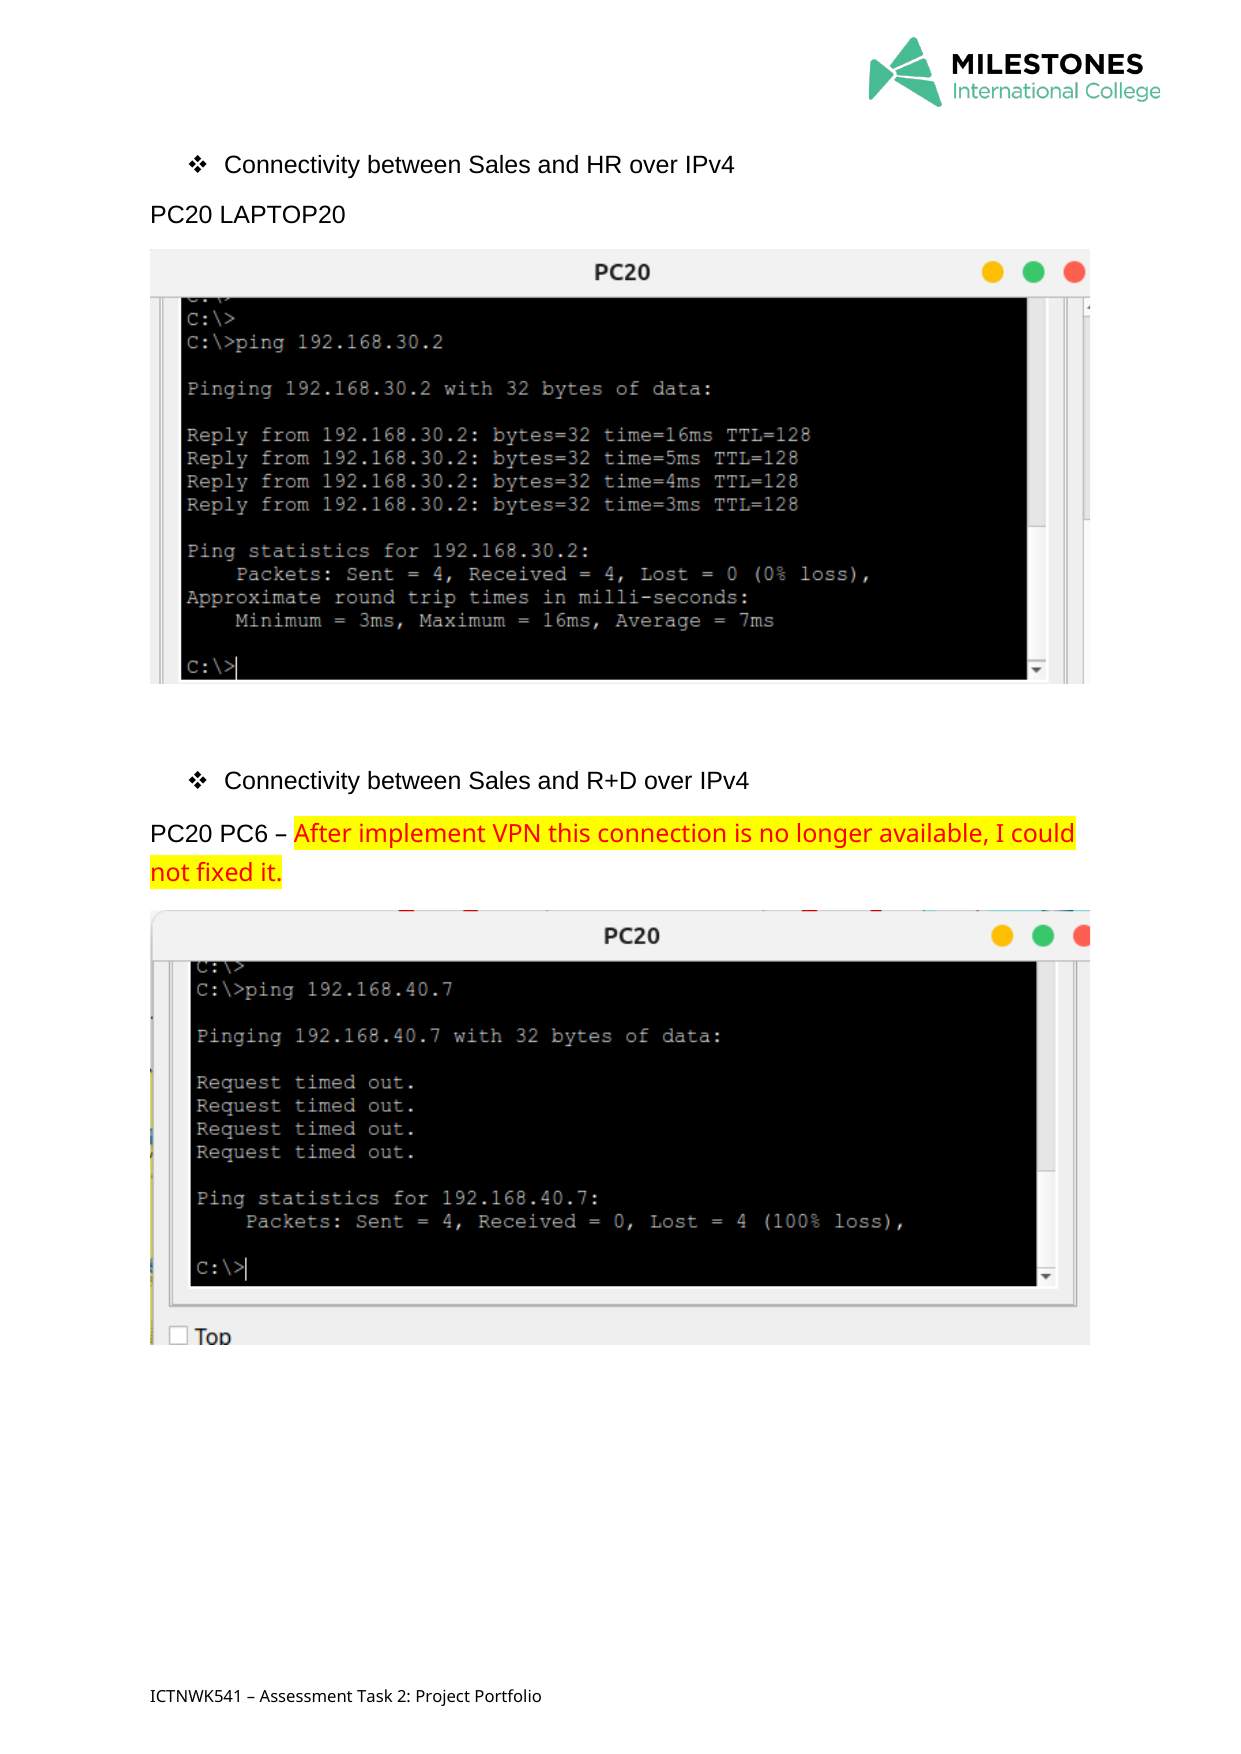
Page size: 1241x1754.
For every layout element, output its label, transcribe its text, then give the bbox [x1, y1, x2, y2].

list Connectivity between Sales and R+D over IPv4 [186, 766, 1090, 795]
text PC20 PC6 – After implement VPN this connection is no longer available, I could not fixed it. [150, 816, 1090, 889]
list Connectivity between Sales and HR over IPv4 [186, 150, 1090, 179]
picture [868, 37, 1161, 107]
text PC20 LAPTOP20 [150, 200, 1090, 228]
picture [150, 910, 1091, 1345]
picture [150, 249, 1091, 684]
